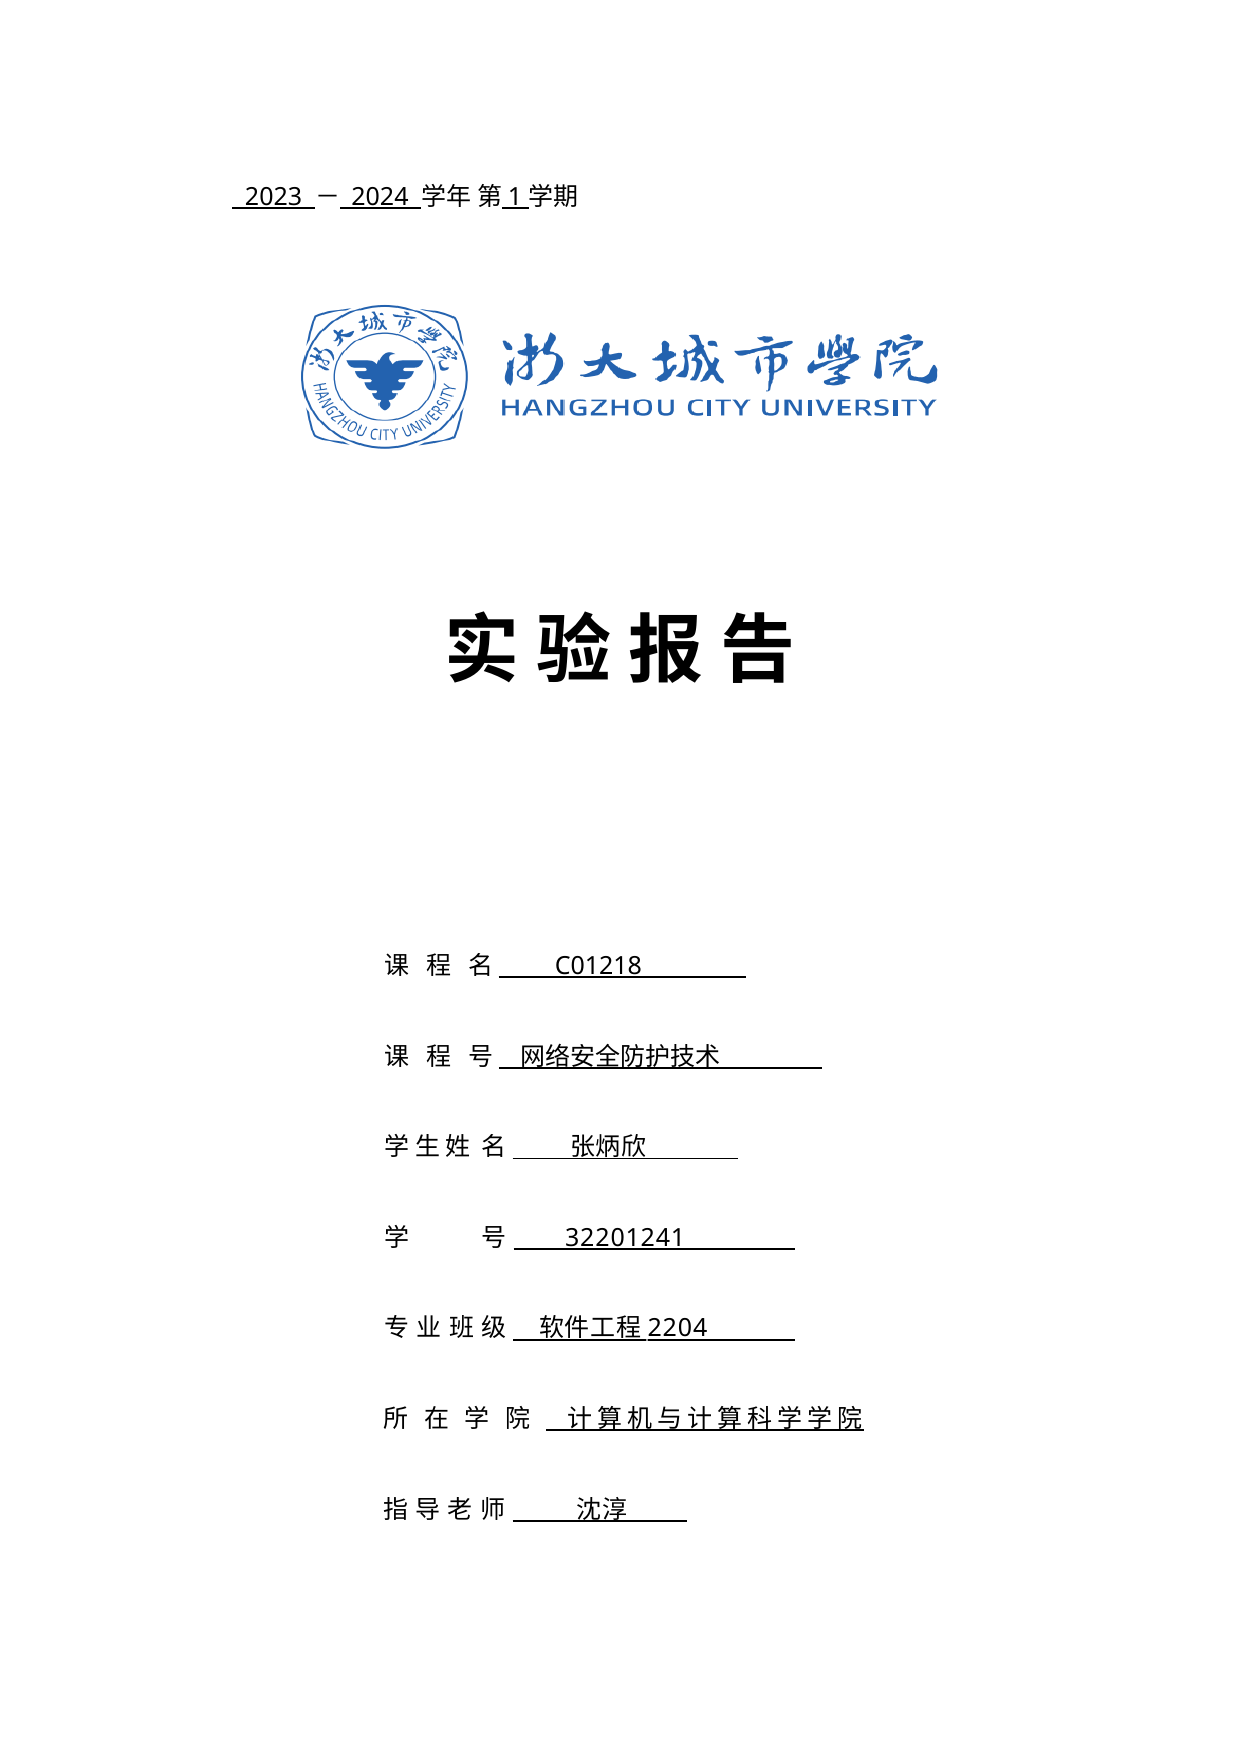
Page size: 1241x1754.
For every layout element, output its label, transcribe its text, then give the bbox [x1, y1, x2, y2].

picture [287, 292, 953, 470]
text 学 生 姓 名 张炳欣 [187, 1127, 863, 1163]
text 学 生 姓 号 32201241 [187, 1217, 863, 1253]
text 2023 － 2024 学年 第 1 学期 [187, 162, 1053, 227]
subtitle 实 验 报 告 [187, 579, 1053, 709]
text 所 在 学 院 计算机与计算科学学院 指 导 老 师 沈淳 [383, 1398, 863, 1525]
text 专 业 班 级 软件工程2204 [187, 1308, 863, 1344]
text 课 程 名 C01218 [187, 945, 863, 982]
text 课 程 号 网络安全防护技术 [187, 1036, 863, 1072]
